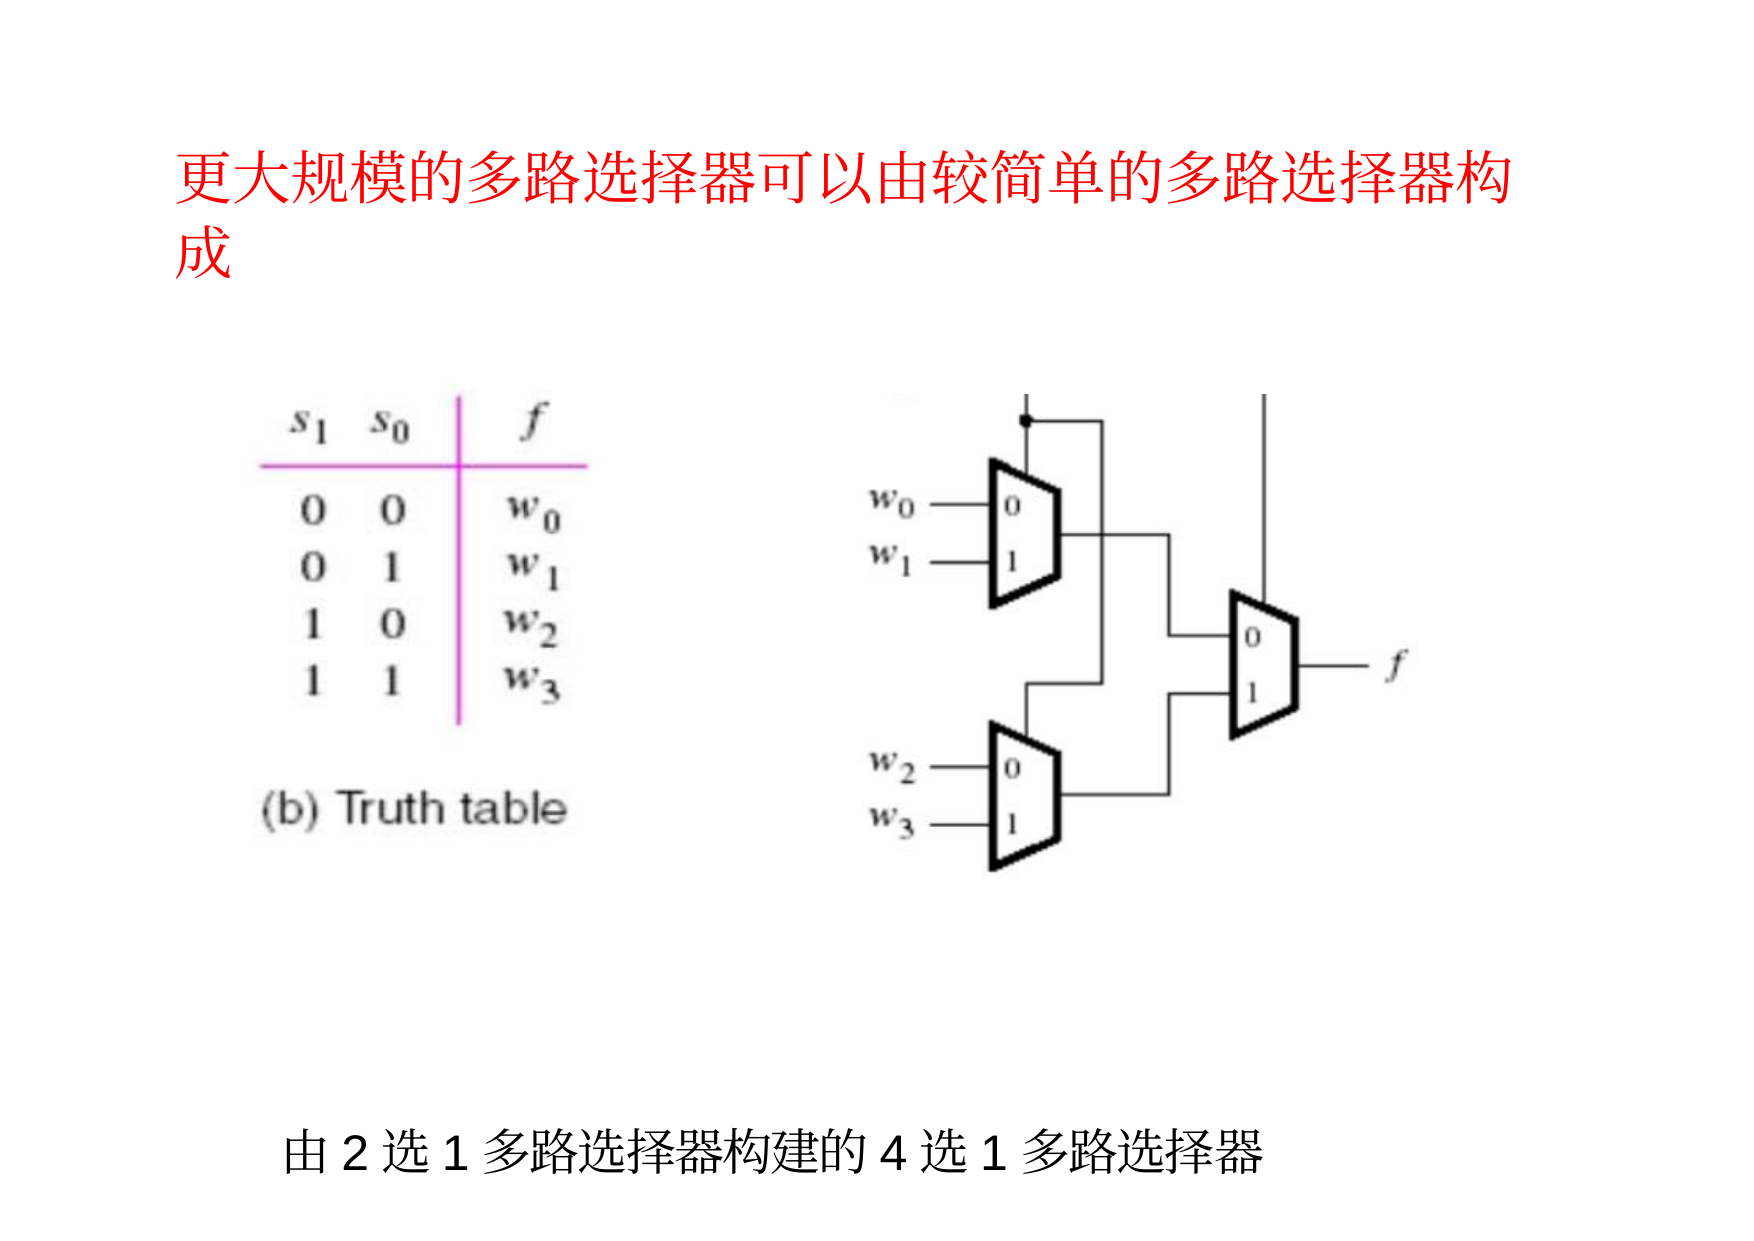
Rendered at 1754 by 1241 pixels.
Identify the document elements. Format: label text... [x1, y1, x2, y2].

picture [215, 360, 641, 845]
text 更大规模的多路选择器可以由较简单的多路选择器构成 [174, 138, 1572, 291]
text 由 2 选 1 多路选择器构建的 4 选 1 多路选择器 [280, 1118, 1572, 1184]
picture [782, 394, 1457, 916]
